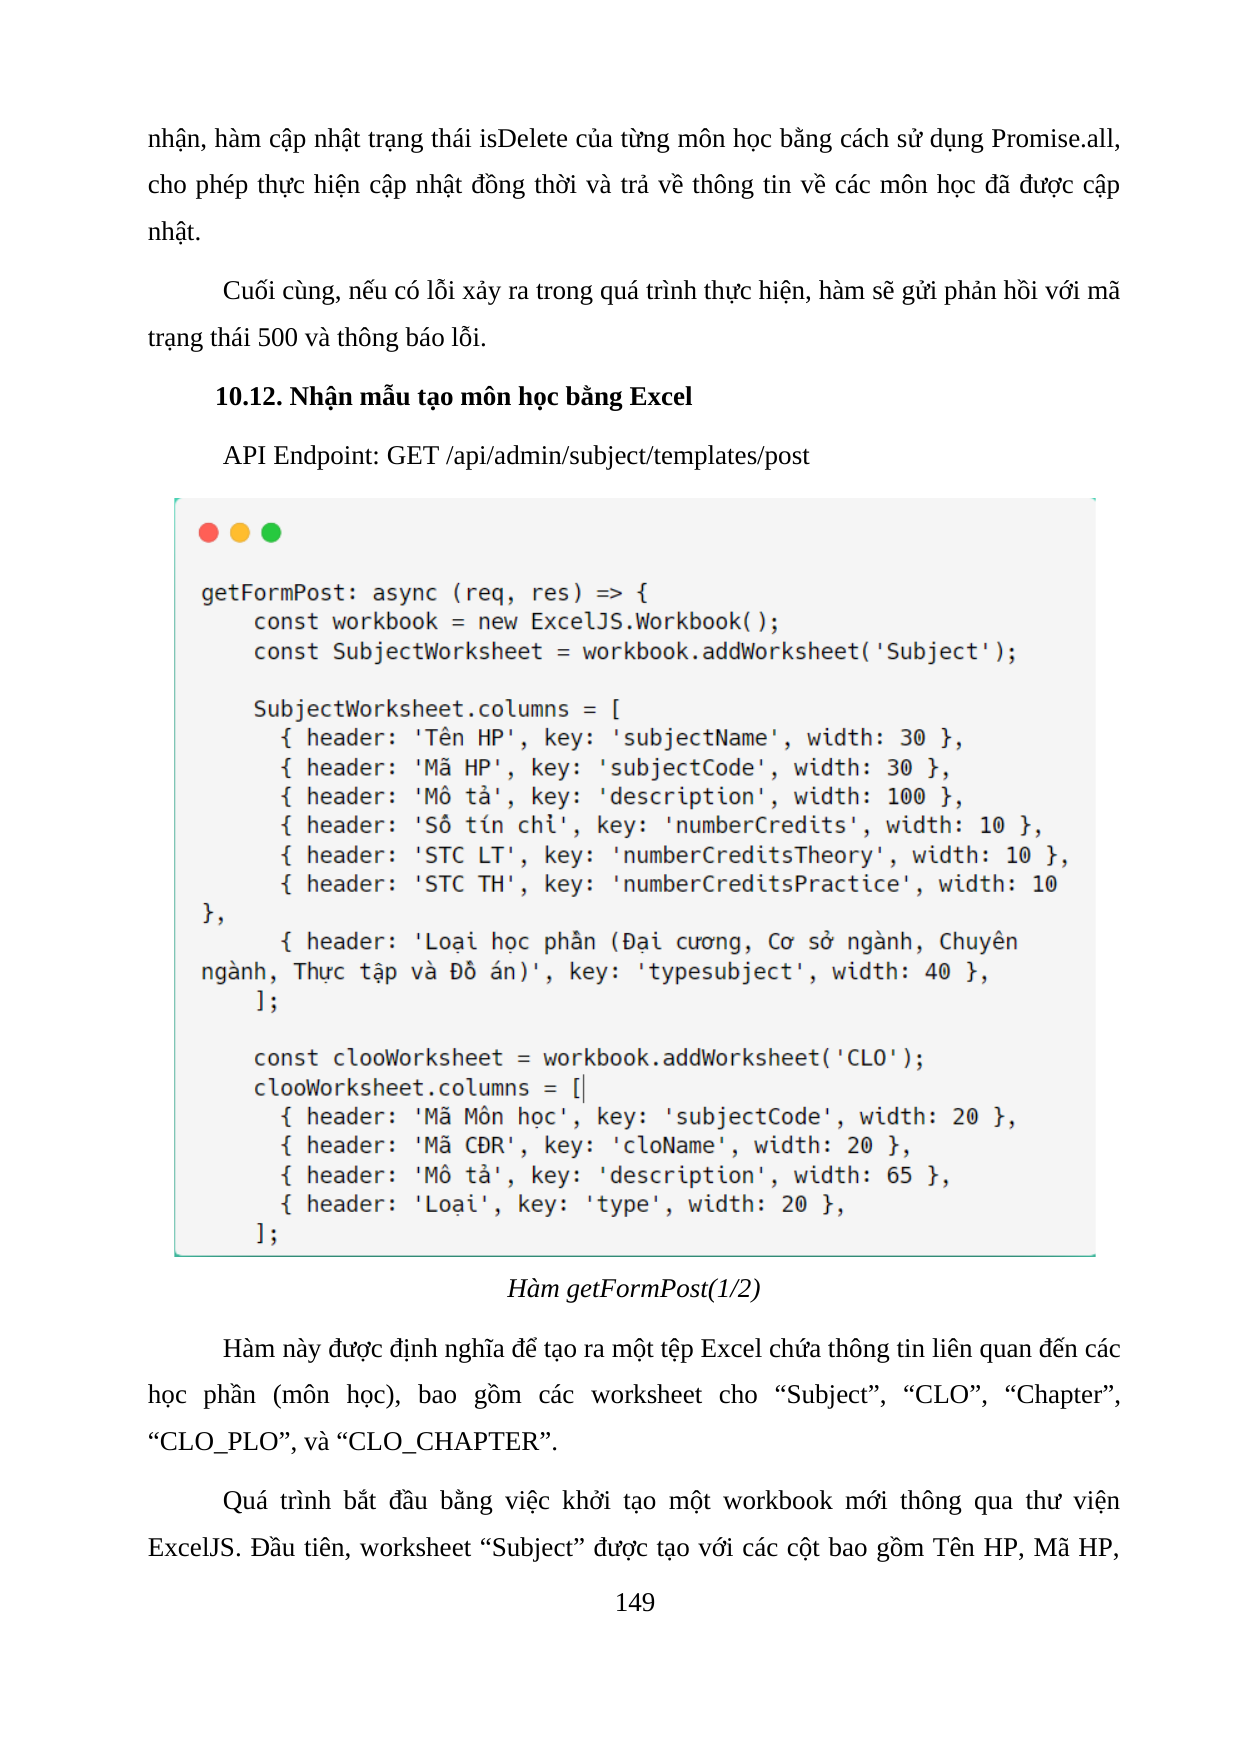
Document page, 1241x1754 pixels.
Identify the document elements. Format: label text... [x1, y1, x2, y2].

picture [174, 498, 1096, 1257]
text Hàm getFormPost(1/2) [148, 1273, 1122, 1304]
text Hàm này được định nghĩa để tạo ra một tệp Excel chứa thông tin liên quan đến các học phần (môn học), bao gồm các worksheet cho “Subject”, “CLO”, “Chapter”, “CLO_PLO”, và “CLO_CHAPTER”. [148, 1332, 1122, 1456]
text 10.12. Nhận mẫu tạo môn học bằng Excel [215, 380, 1122, 411]
text API Endpoint: GET /api/admin/subject/templates/post [148, 439, 1122, 470]
text Cuối cùng, nếu có lỗi xảy ra trong quá trình thực hiện, hàm sẽ gửi phản hồi với mã trạng thái 500 và thông báo lỗi. [148, 274, 1122, 352]
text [148, 122, 1122, 246]
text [148, 1484, 1122, 1562]
